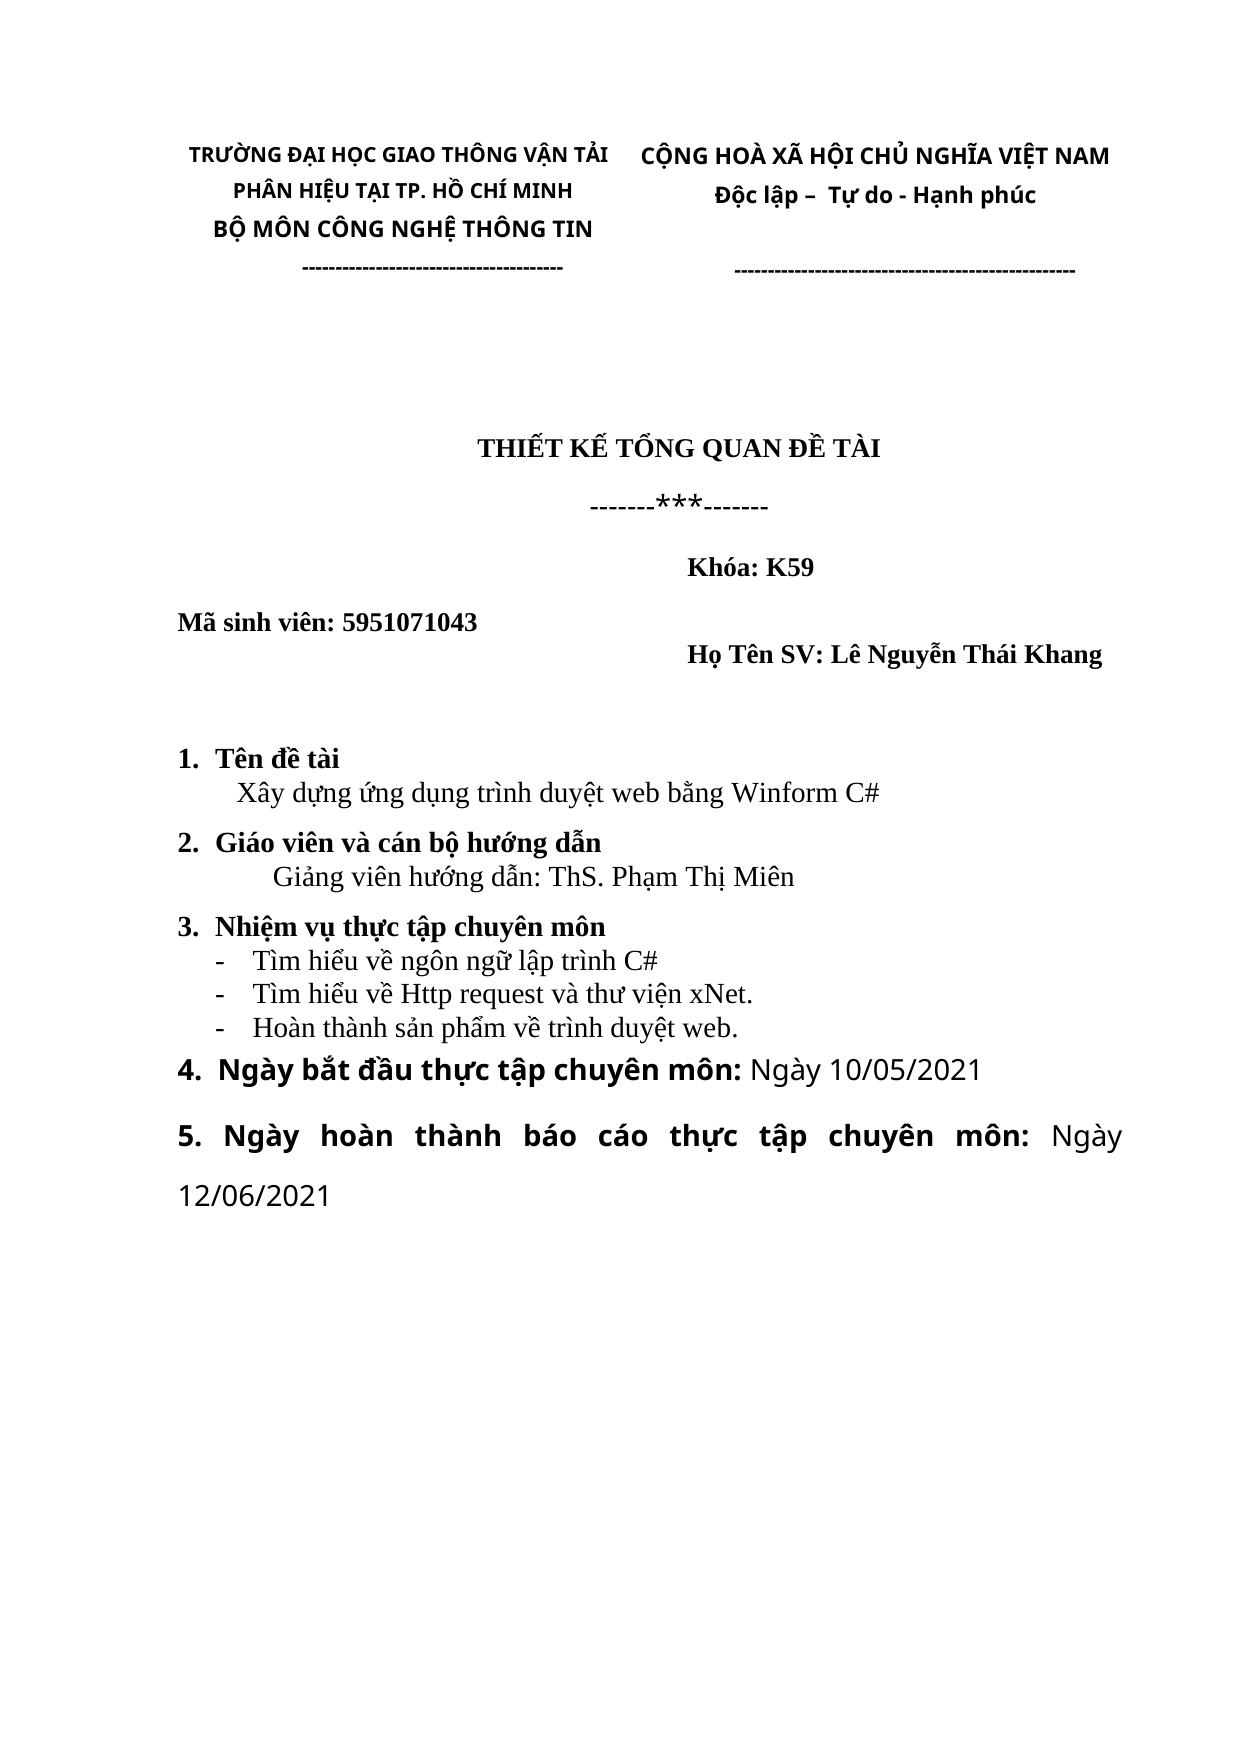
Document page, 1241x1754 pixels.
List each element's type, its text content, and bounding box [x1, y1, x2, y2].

list Hoàn thành sản phẩm về trình duyệt web. [215, 1010, 1122, 1043]
list Giảng viên hướng dẫn: ThS. Phạm Thị Miên [177, 859, 1122, 892]
list Giáo viên và cán bộ hướng dẫn [177, 825, 1122, 859]
list Tìm hiểu về Http request và thư viện xNet. [215, 976, 1122, 1010]
text 5. Ngày hoàn thành báo cáo thực tập chuyên môn: Ngày 12/06/2021 [177, 1115, 1122, 1214]
table_header TRƯỜNG ĐẠI HỌC GIAO THÔNG VẬN TẢI PHÂN HIỆU TẠI TP. HỒ CHÍ MINH BỘ MÔN CÔNG NGHỆ THÔNG TIN --------------------------------------- [177, 134, 629, 299]
text -------***------- [177, 485, 1122, 525]
table_header CỘNG HOÀ XÃ HỘI CHỦ NGHĨA VIỆT NAM Độc lập – Tự do - Hạnh phúc --------------------------------------------------- [629, 134, 1122, 299]
text 4. Ngày bắt đầu thực tập chuyên môn: Ngày 10/05/2021 [177, 1050, 1122, 1089]
list Tìm hiểu về ngôn ngữ lập trình C# [215, 943, 1122, 976]
list Tên đề tài [177, 742, 1122, 775]
text THIẾT KẾ TỔNG QUAN ĐỀ TÀI [177, 432, 1122, 464]
list Nhiệm vụ thực tập chuyên môn [177, 909, 1122, 943]
list Xây dựng ứng dụng trình duyệt web bằng Winform C# [177, 775, 1122, 809]
text Mã sinh viên: 5951071043 [177, 606, 612, 638]
text Họ Tên SV: Lê Nguyễn Thái Khang [687, 638, 1122, 669]
text Khóa: K59 [687, 551, 1122, 582]
